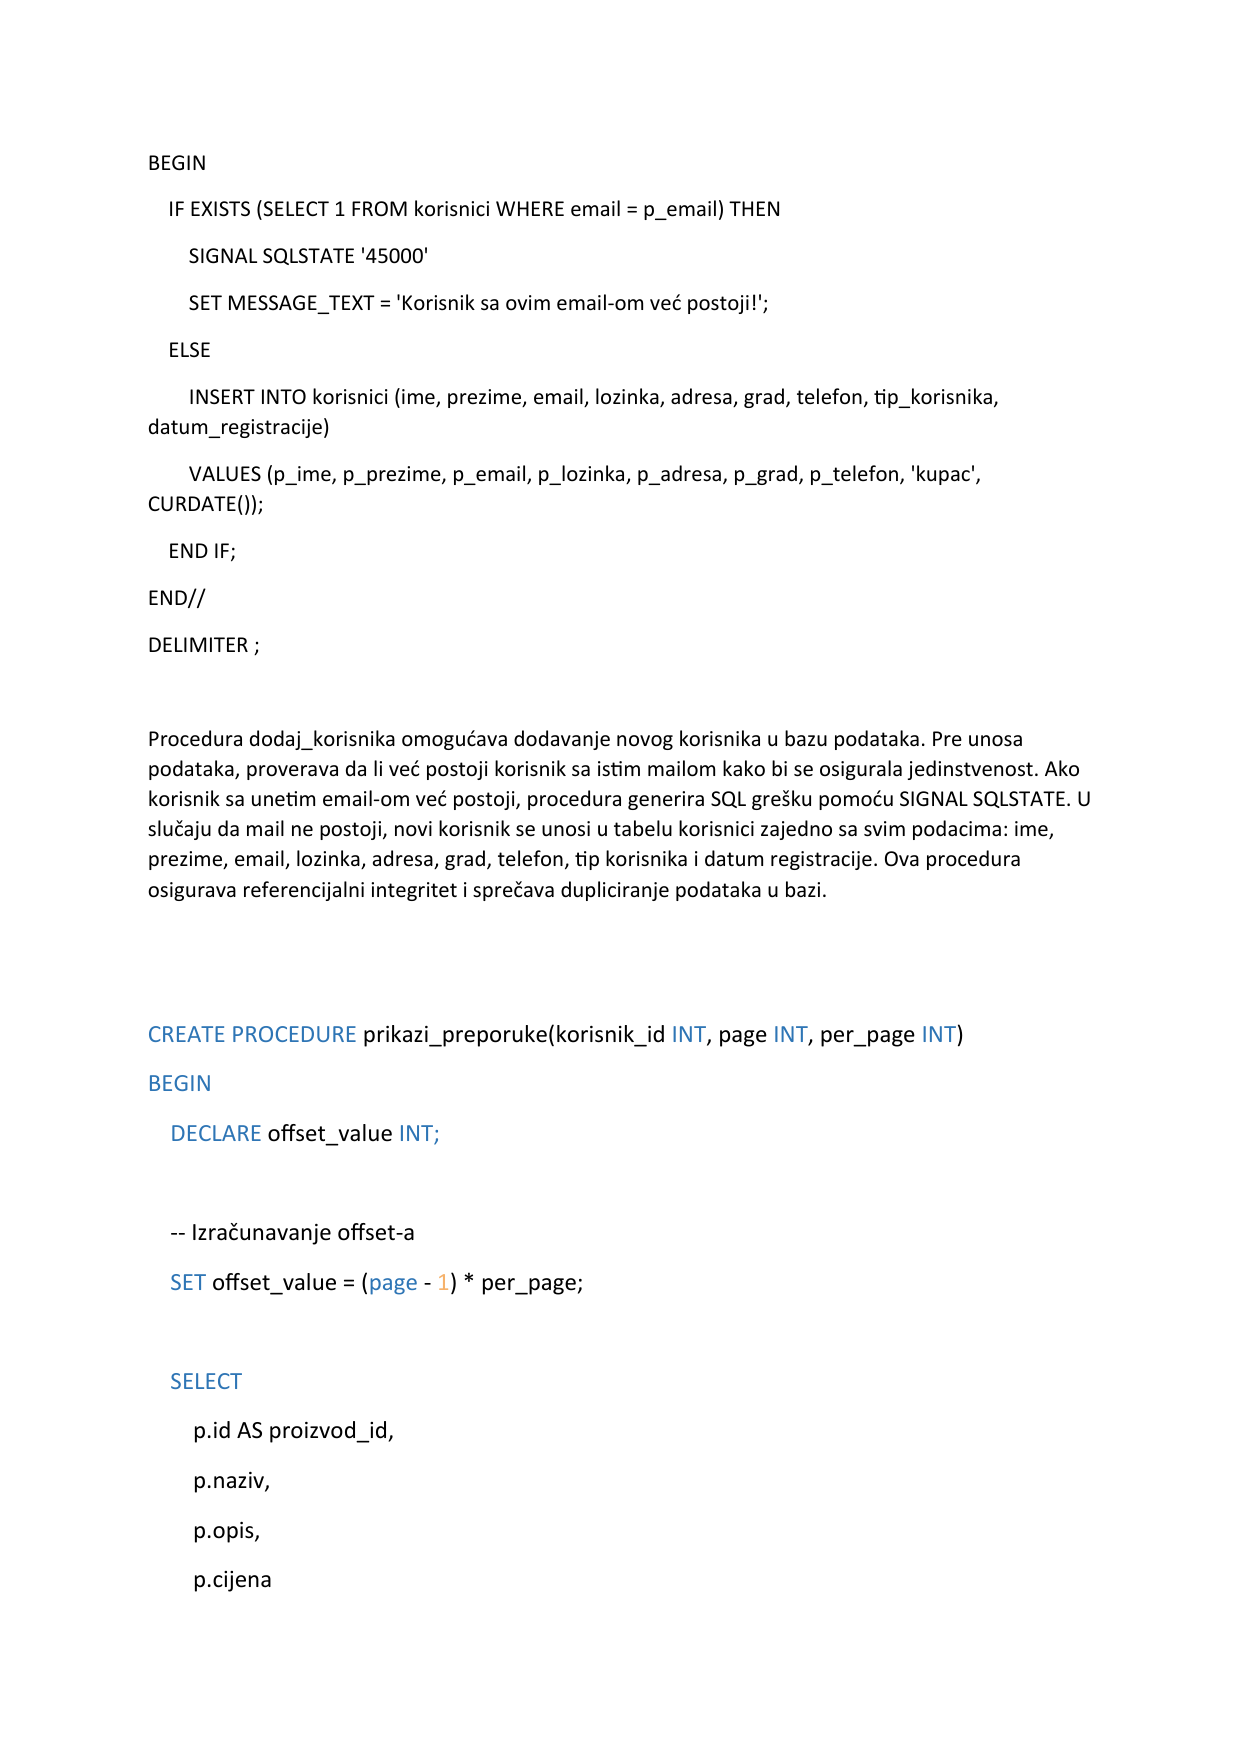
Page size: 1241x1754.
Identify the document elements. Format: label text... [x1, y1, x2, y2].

text SELECT [148, 1365, 1093, 1396]
text p.id AS proizvod_id, [148, 1415, 1093, 1445]
text CREATE PROCEDURE prikazi_preporuke(korisnik_id INT, page INT, per_page INT) [148, 1018, 1093, 1048]
text END// [148, 583, 1093, 611]
text SIGNAL SQLSTATE '45000' [148, 241, 1093, 269]
text VALUES (p_ime, p_prezime, p_email, p_lozinka, p_adresa, p_grad, p_telefon, 'kupac', CURDATE()); [148, 459, 1093, 517]
text SET offset_value = (page - 1) * per_page; [148, 1266, 1093, 1296]
text SET MESSAGE_TEXT = 'Korisnik sa ovim email-om već postoji!'; [148, 288, 1093, 316]
text DECLARE offset_value INT; [148, 1117, 1093, 1148]
text p.cijena [148, 1563, 1093, 1594]
text -- Izračunavanje offset-a [148, 1216, 1093, 1247]
text BEGIN [148, 1068, 1093, 1098]
text INSERT INTO korisnici (ime, prezime, email, lozinka, adresa, grad, telefon, tip_korisnika, datum_registracije) [148, 382, 1093, 440]
text DELIMITER ; [148, 630, 1093, 658]
text p.naziv, [148, 1464, 1093, 1495]
text Procedura dodaj_korisnika omogućava dodavanje novog korisnika u bazu podataka. Pre unosa podataka, proverava da li već postoji korisnik sa istim mailom kako bi se osigurala jedinstvenost. Ako korisnik sa unetim email-om već postoji, procedura generira SQL grešku pomoću SIGNAL SQLSTATE. U slučaju da mail ne postoji, novi korisnik se unosi u tabelu korisnici zajedno sa svim podacima: ime, prezime, email, lozinka, adresa, grad, telefon, tip korisnika i datum registracije. Ova procedura osigurava referencijalni integritet i sprečava dupliciranje podataka u bazi. [148, 724, 1093, 903]
text p.opis, [148, 1514, 1093, 1544]
text BEGIN [148, 148, 1093, 176]
text ELSE [148, 335, 1093, 363]
text IF EXISTS (SELECT 1 FROM korisnici WHERE email = p_email) THEN [148, 194, 1093, 222]
text END IF; [148, 536, 1093, 564]
